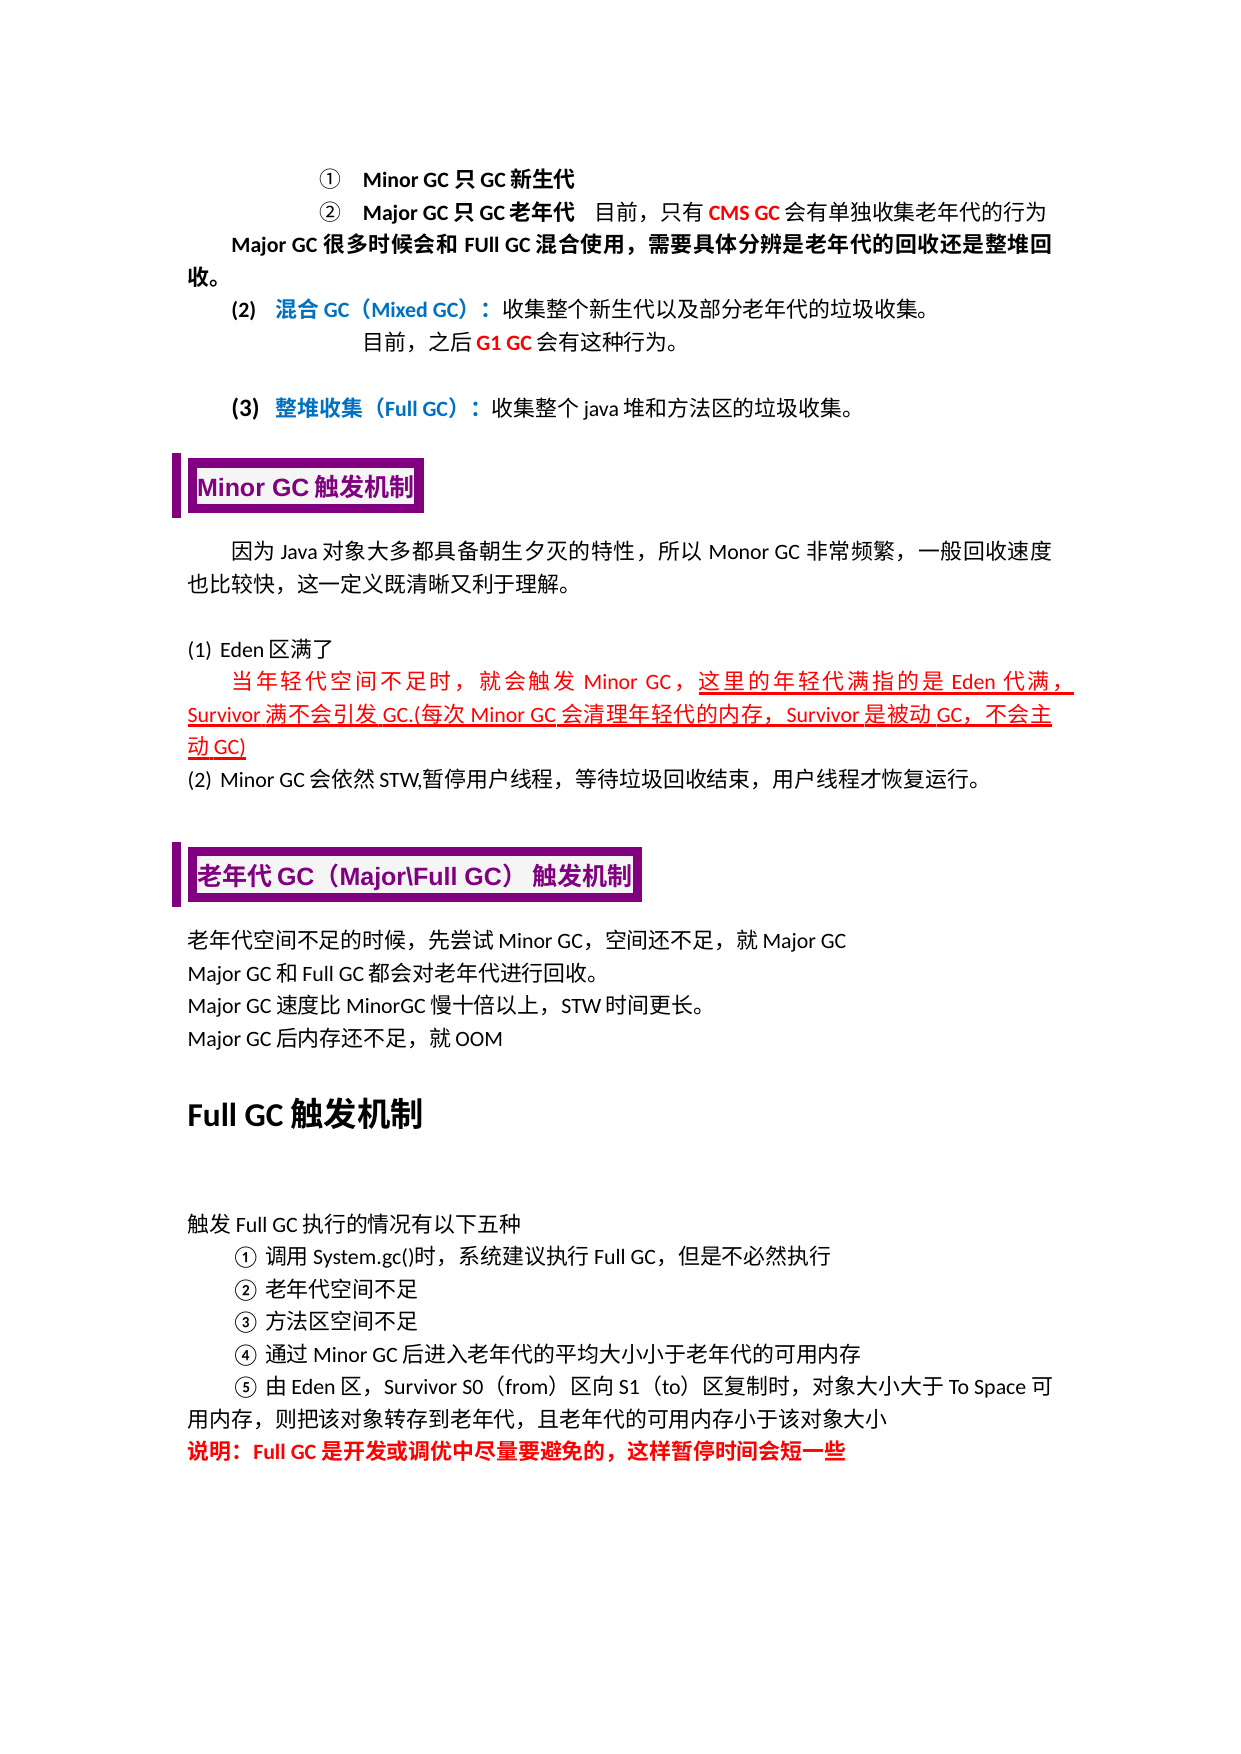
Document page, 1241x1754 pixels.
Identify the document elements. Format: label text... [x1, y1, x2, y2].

list Minor GC 只GC新生代 [275, 162, 1053, 194]
list 说明：Full GC 是开发或调优中尽量要避免的，这样暂停时间会短一些 [187, 1434, 1053, 1466]
text 老年代空间不足的时候，先尝试Minor GC，空间还不足，就Major GC [187, 923, 1053, 955]
text Major GC和Full GC都会对老年代进行回收。 [187, 955, 1053, 988]
list Major GC 很多时候会和 FUll GC混合使用，需要具体分辨是老年代的回收还是整堆回收。 [187, 227, 1053, 292]
text 当年轻代空间不足时，就会触发Minor GC，这里的年轻代满指的是Eden代满，Survivor满不会引发GC.(每次Minor GC会清理年轻代的内存，Survivor是被动GC，不会主动GC) [187, 664, 1053, 761]
text Major GC后内存还不足，就OOM [187, 1020, 1053, 1053]
list Major GC 只GC老年代 目前，只有CMS GC会有单独收集老年代的行为 [275, 194, 1053, 227]
list 触发Full GC执行的情况有以下五种 [187, 1206, 1053, 1239]
list ②老年代空间不足 [187, 1271, 1053, 1304]
list ①调用System.gc()时，系统建议执行Full GC，但是不必然执行 [187, 1239, 1053, 1271]
subtitle Minor GC触发机制 [181, 453, 1053, 518]
subtitle 老年代GC（Major\Full GC） 触发机制 [181, 842, 1053, 907]
list 目前，之后G1 GC会有这种行为。 [319, 324, 1053, 357]
subtitle Full GC触发机制 [187, 1080, 1053, 1145]
list 整堆收集（Full GC）：收集整个java堆和方法区的垃圾收集。 [231, 373, 1053, 438]
list 混合GC（Mixed GC）：收集整个新生代以及部分老年代的垃圾收集。 [231, 292, 1053, 324]
text Major GC速度比MinorGC慢十倍以上，STW时间更长。 [187, 988, 1053, 1020]
list Eden区满了 [187, 631, 1053, 664]
list ⑤由Eden区，Survivor S0（from）区向S1（to）区复制时，对象大小大于To Space可用内存，则把该对象转存到老年代，且老年代的可用内存小于该对象大小 [187, 1369, 1053, 1434]
list ④通过Minor GC后进入老年代的平均大小小于老年代的可用内存 [187, 1336, 1053, 1369]
list Minor GC会依然STW,暂停用户线程，等待垃圾回收结束，用户线程才恢复运行。 [187, 761, 1053, 794]
text 因为Java对象大多都具备朝生夕灭的特性，所以Monor GC 非常频繁，一般回收速度也比较快，这一定义既清晰又利于理解。 [187, 534, 1053, 599]
list ③方法区空间不足 [187, 1304, 1053, 1336]
